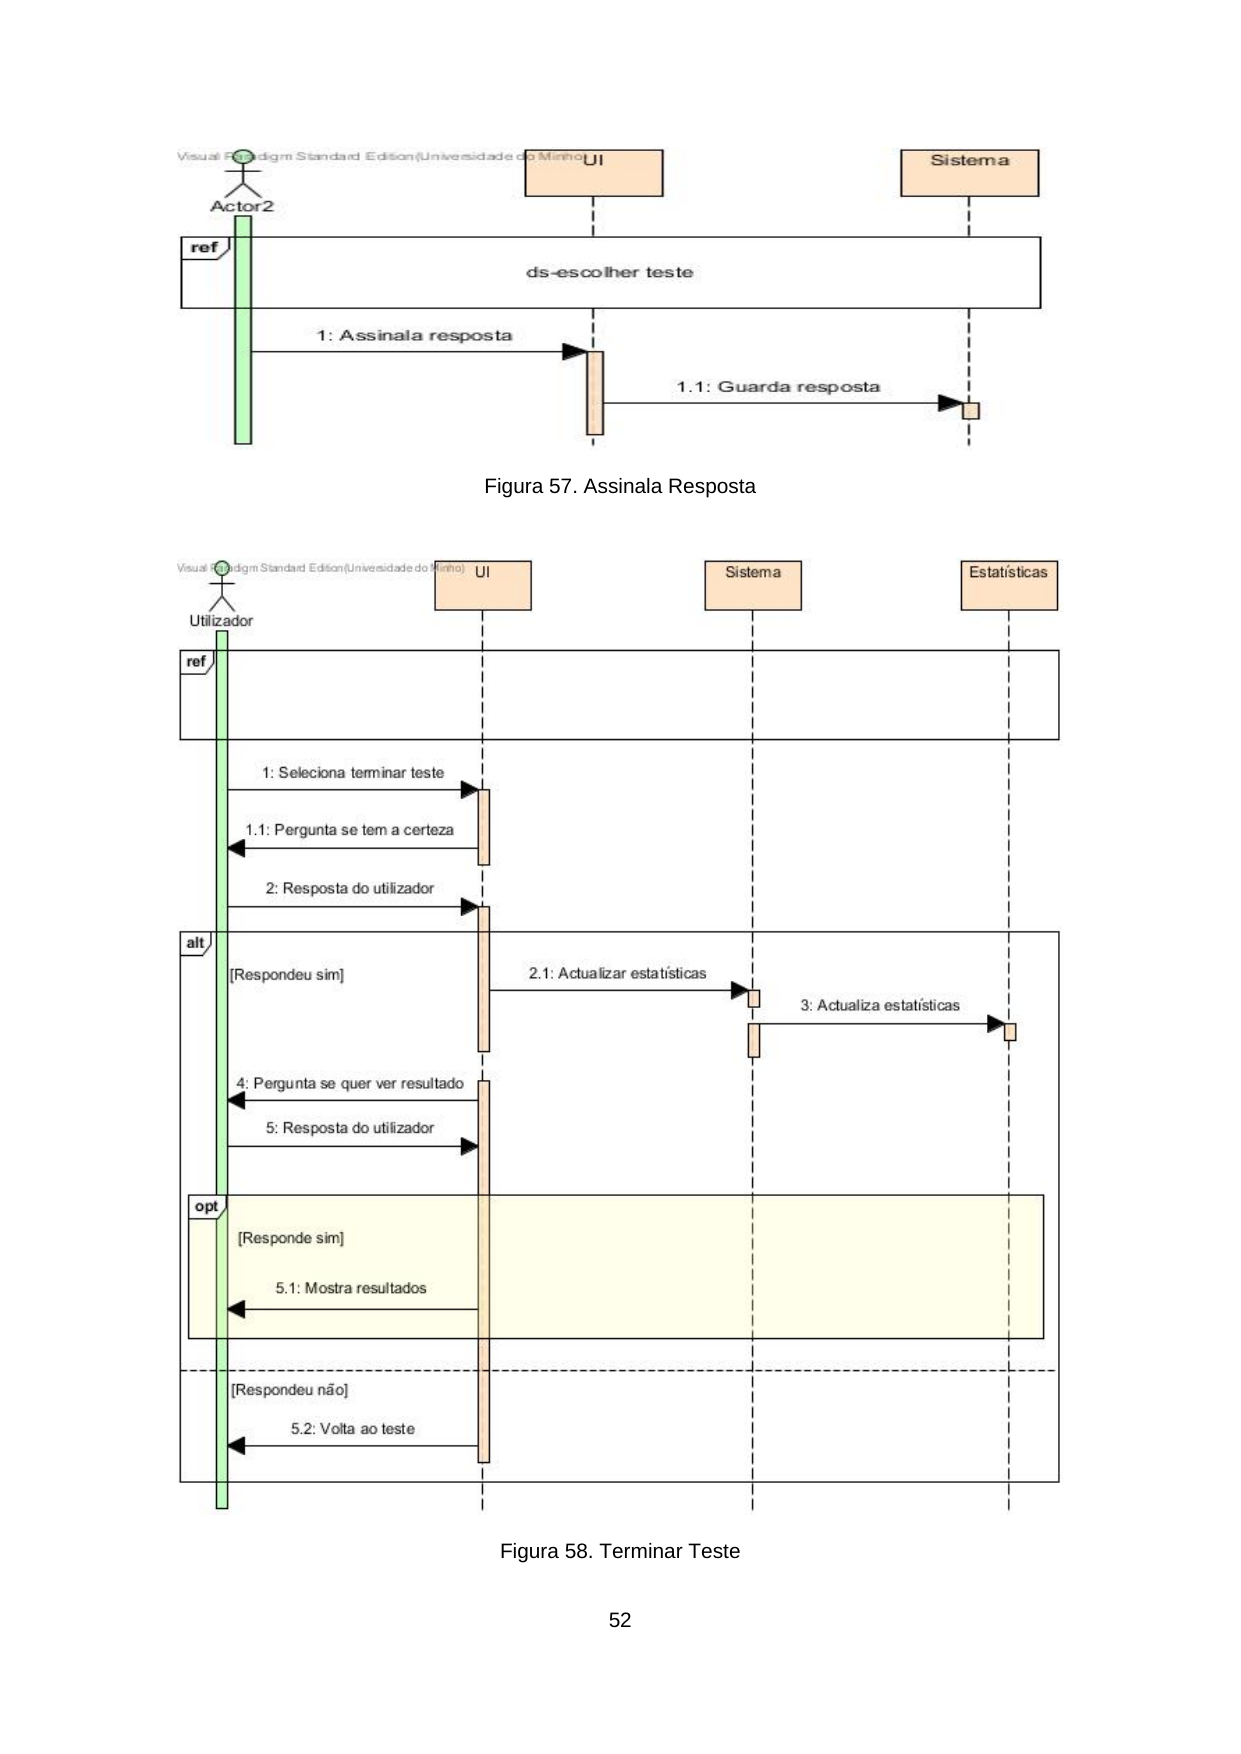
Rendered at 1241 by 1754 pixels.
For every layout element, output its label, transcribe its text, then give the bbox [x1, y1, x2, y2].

picture [177, 558, 1064, 1515]
picture [177, 147, 1048, 450]
